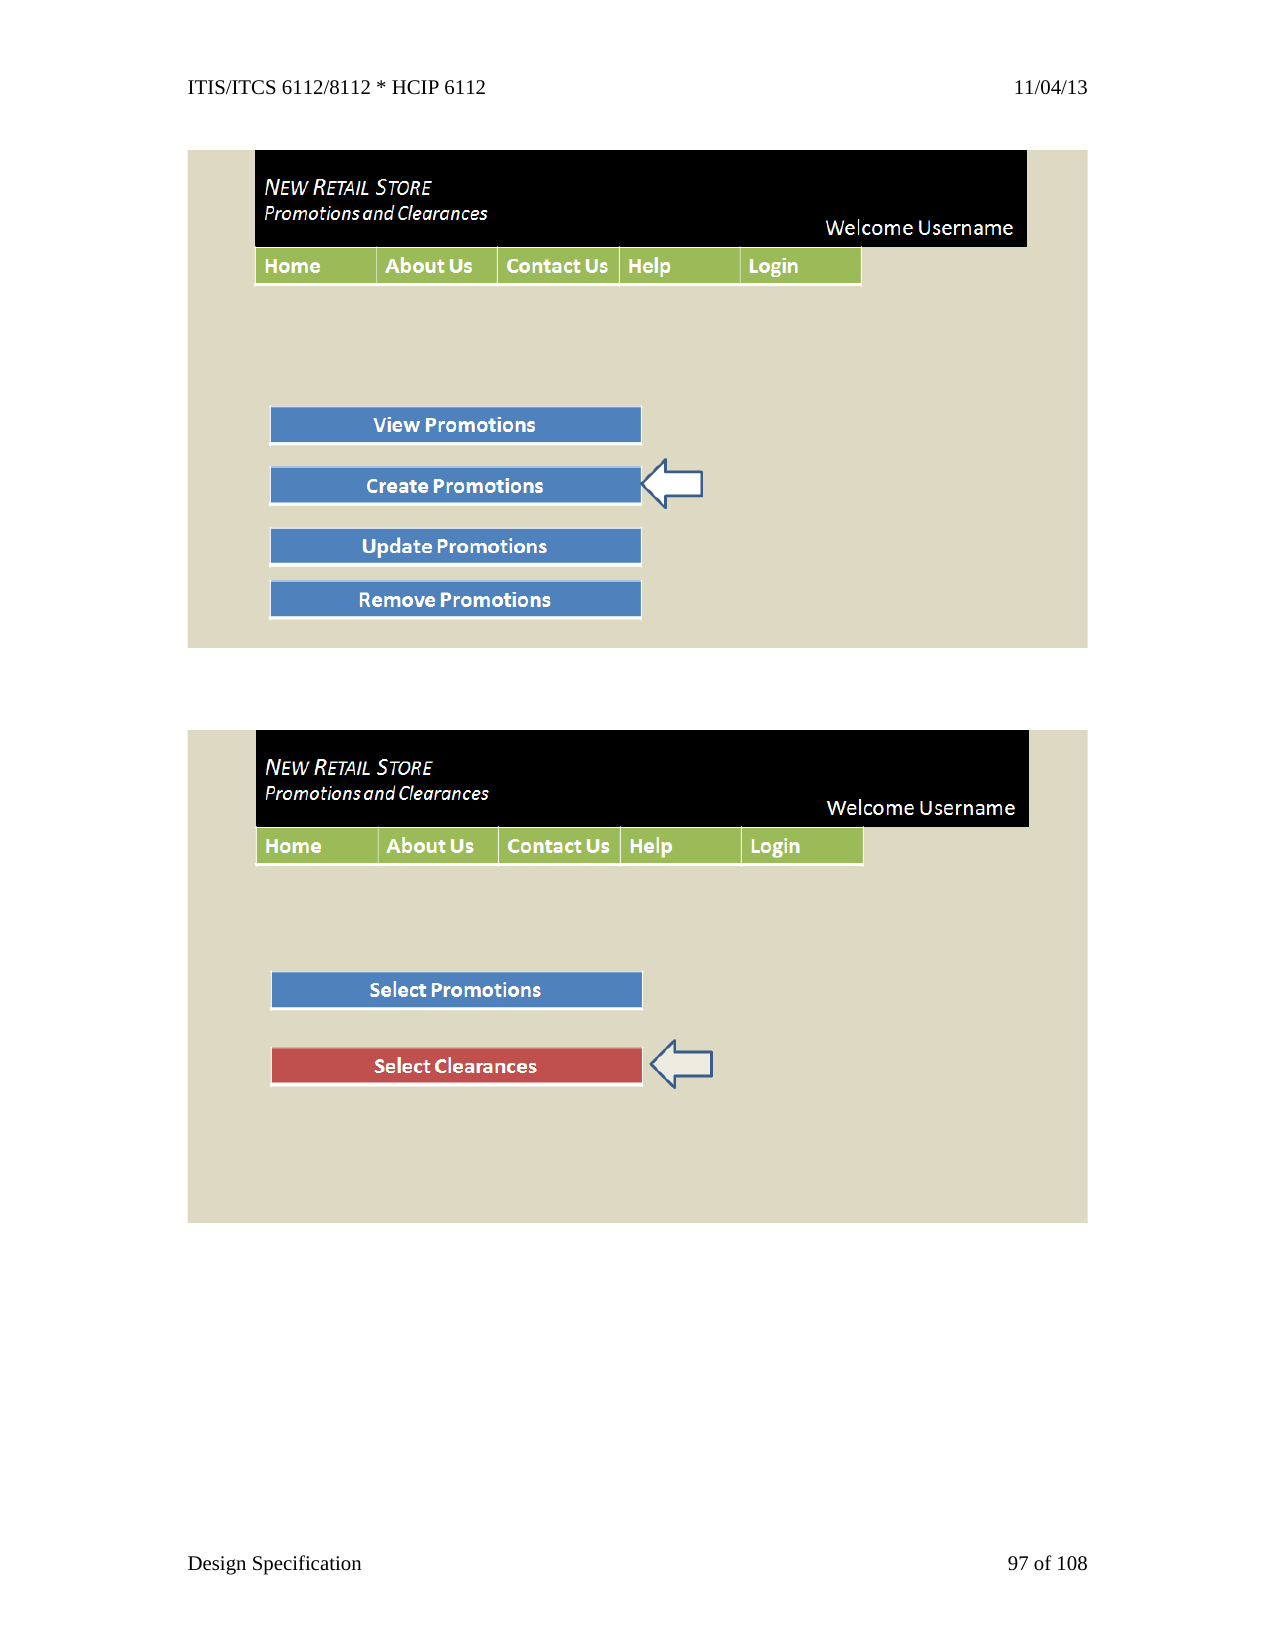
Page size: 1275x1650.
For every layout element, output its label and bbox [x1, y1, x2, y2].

picture [187, 150, 1088, 648]
picture [187, 730, 1088, 1223]
